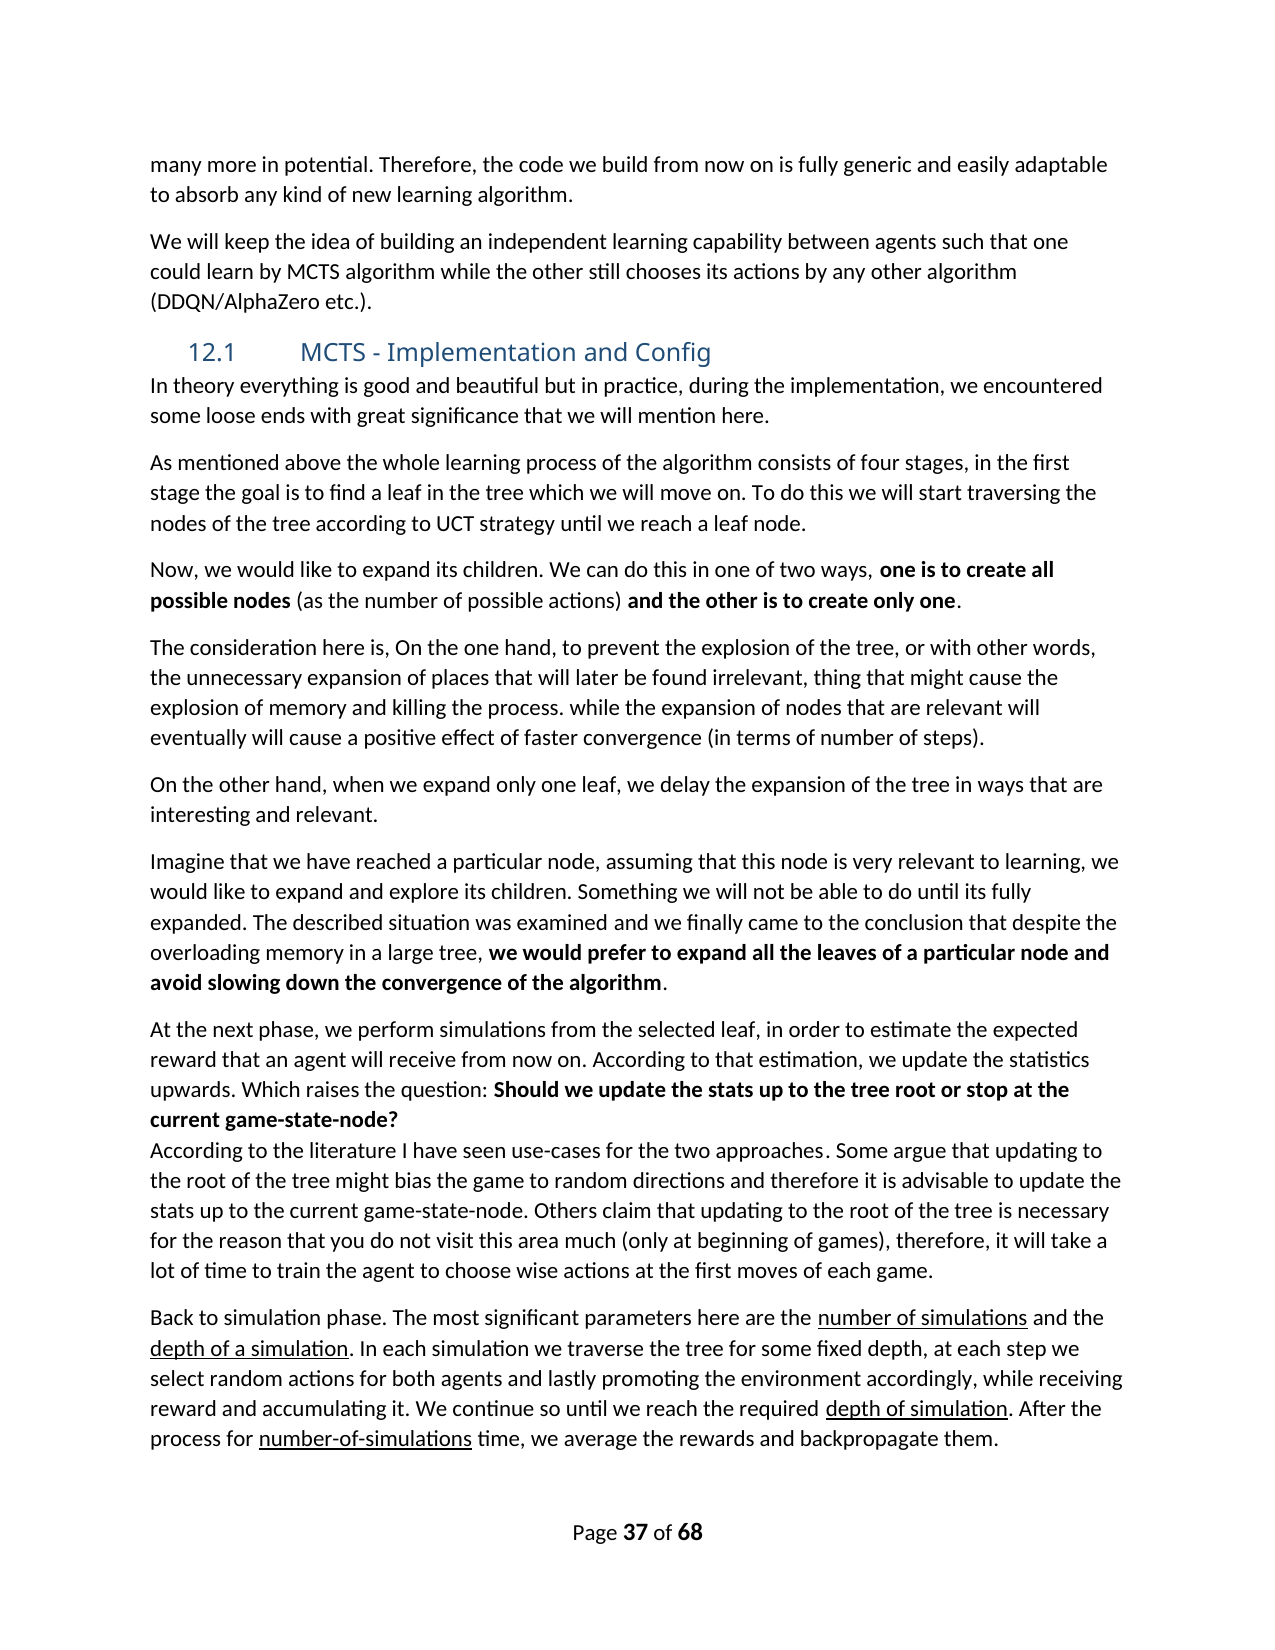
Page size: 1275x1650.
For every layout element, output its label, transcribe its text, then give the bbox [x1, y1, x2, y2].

text Imagine that we have reached a particular node, assuming that this node is very relevant to learning, we would like to expand and explore its children. Something we will not be able to do until its fully expanded. The described situation was examined and we finally came to the conclusion that despite the overloading memory in a large tree, we would prefer to expand all the leaves of a particular node and avoid slowing down the convergence of the algorithm. [150, 847, 1125, 996]
text Back to simulation phase. The most significant parameters here are the number of simulations and the depth of a simulation. In each simulation we traverse the tree for some fixed depth, at each step we select random actions for both agents and lastly promoting the environment accordingly, while receiving reward and accumulating it. We continue so until we reach the required depth of simulation. After the process for number-of-simulations time, we average the rewards and backpropagate them. [150, 1303, 1125, 1452]
text The consideration here is, On the one hand, to prevent the explosion of the tree, or with other words, the unnecessary expansion of places that will later be found irrelevant, thing that might cause the explosion of memory and killing the process. while the expansion of nodes that are relevant will eventually will cause a positive effect of faster convergence (in terms of number of steps). [150, 633, 1125, 751]
text We will keep the idea of building an independent learning capability between agents such that one could learn by MCTS algorithm while the other still chooses its actions by any other algorithm (DDQN/AlphaZero etc.). [150, 227, 1125, 316]
text Now, we would like to expand its children. We can do this in one of two ways, one is to create all possible nodes (as the number of possible actions) and the other is to create only one. [150, 556, 1125, 614]
text At the next phase, we perform simulations from the selected leaf, in order to estimate the expected reward that an agent will receive from now on. According to that estimation, we update the statistics upwards. Which raises the question: Should we update the stats up to the tree root or stop at the current game-state-node? According to the literature I have seen use-cases for the two approaches. Some argue that updating to the root of the tree might bias the game to random directions and therefore it is advisable to update the stats up to the current game-state-node. Others claim that updating to the root of the tree is necessary for the reason that you do not visit this area much (only at beginning of games), therefore, it will take a lot of time to train the agent to choose wise actions at the first moves of each game. [150, 1015, 1125, 1284]
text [150, 150, 1125, 208]
text On the other hand, when we expand only one leaf, we delay the expansion of the tree in ways that are interesting and relevant. [150, 770, 1125, 828]
text In theory everything is good and beautiful but in practice, during the implementation, we encountered some loose ends with great significance that we will mention here. [150, 371, 1125, 429]
text As mentioned above the whole learning process of the algorithm consists of four stages, in the first stage the goal is to find a leaf in the tree which we will move on. To do this we will start traversing the nodes of the tree according to UCT strategy until we reach a leaf node. [150, 448, 1125, 537]
subtitle MCTS - Implementation and Config [153, 334, 1125, 368]
